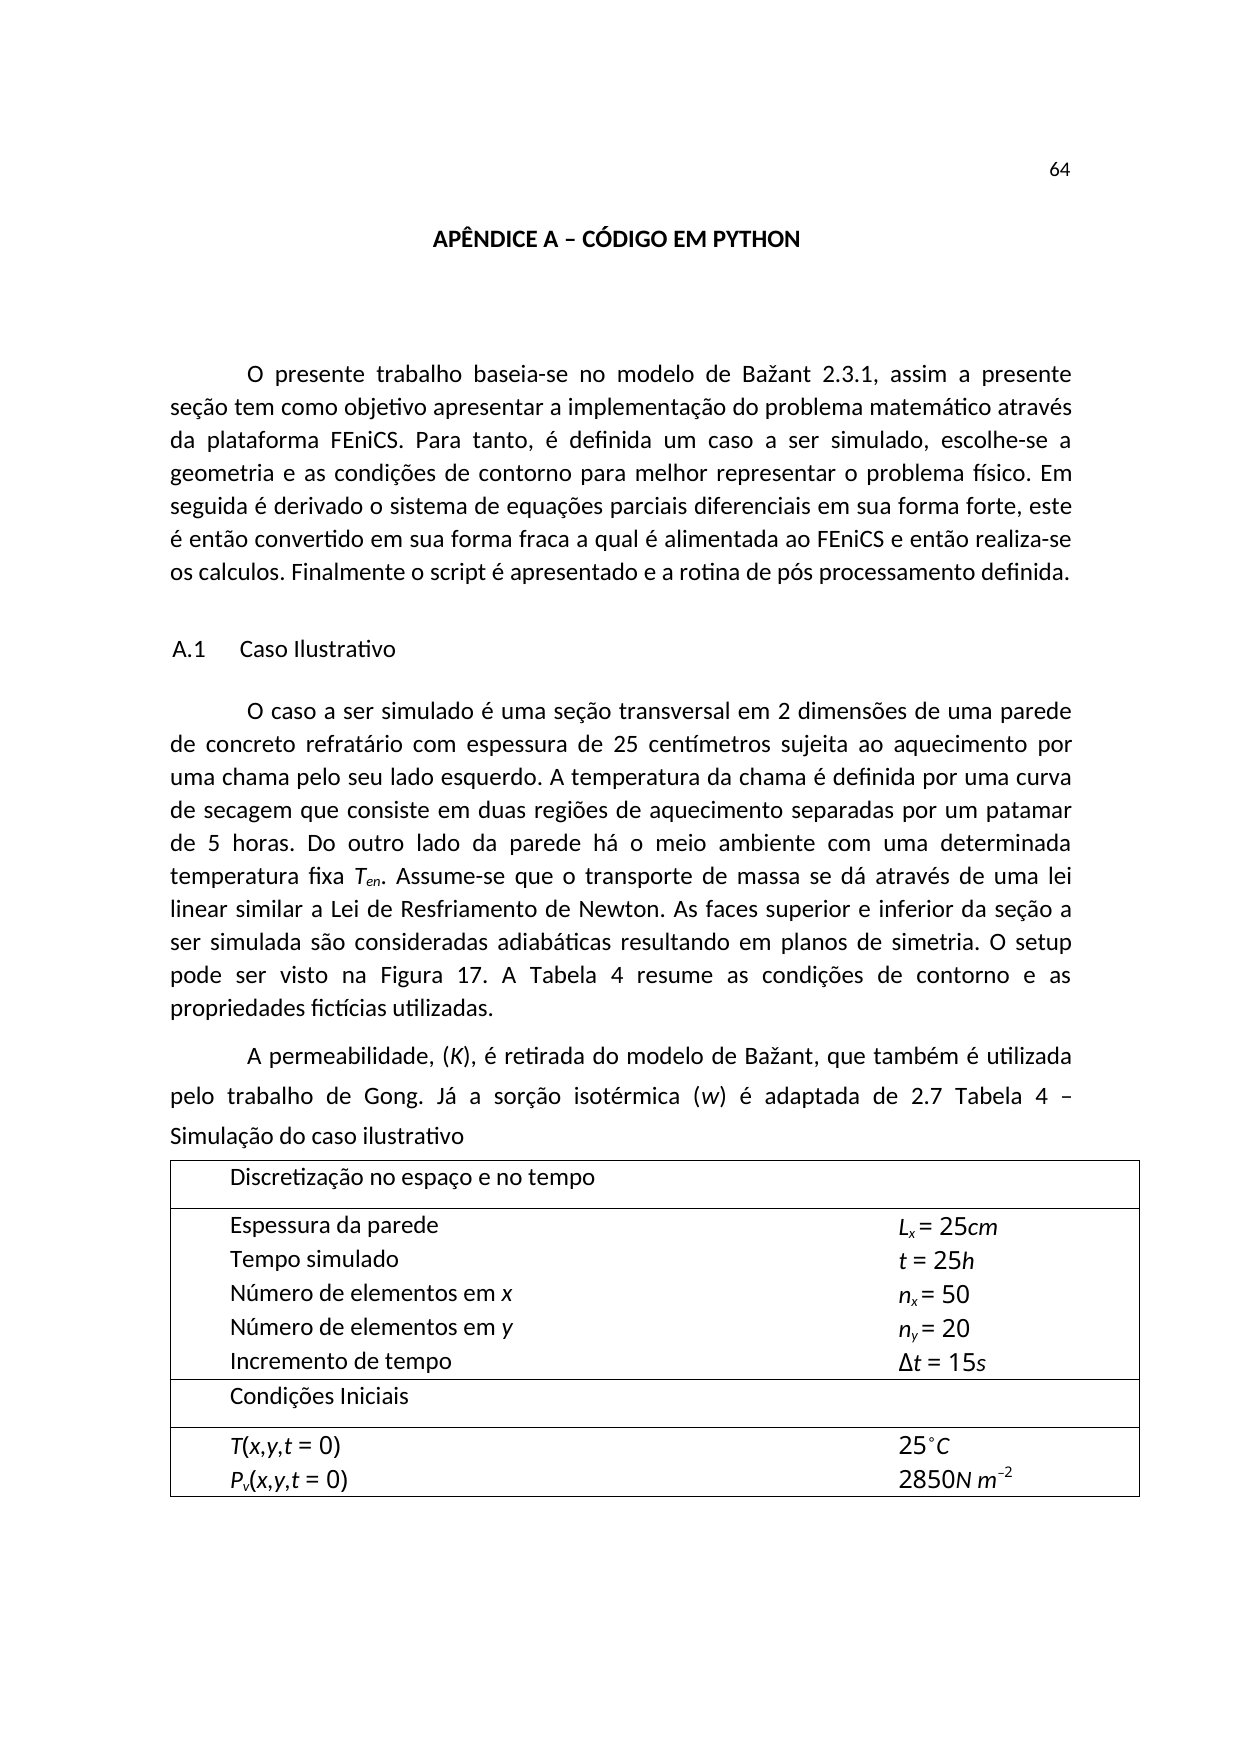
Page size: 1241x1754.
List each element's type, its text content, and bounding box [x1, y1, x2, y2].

table_cell t = 25h [898, 1243, 1139, 1277]
table_cell [898, 1380, 1139, 1427]
table_cell 25∘C [898, 1428, 1139, 1462]
table_cell Lx = 25cm [898, 1209, 1139, 1243]
table_cell ny = 20 [898, 1311, 1139, 1345]
text A permeabilidade, (K), é retirada do modelo de Bažant, que também é utilizada pelo trabalho de Gong. Já a sorção isotérmica (w) é adaptada de 2.7 Tabela 4 – Simulação do caso ilustrativo [170, 1040, 1073, 1151]
table_cell 2850N m−2 [898, 1462, 1139, 1496]
table_cell Espessura da parede [171, 1209, 898, 1243]
text O presente trabalho baseia-se no modelo de Bažant 2.3.1, assim a presente seção tem como objetivo apresentar a implementação do problema matemático através da plataforma FEniCS. Para tanto, é definida um caso a ser simulado, escolhe-se a geometria e as condições de contorno para melhor representar o problema físico. Em seguida é derivado o sistema de equações parciais diferenciais em sua forma forte, este é então convertido em sua forma fraca a qual é alimentada ao FEniCS e então realiza-se os calculos. Finalmente o script é apresentado e a rotina de pós processamento definida. [170, 358, 1073, 587]
table_cell Pv(x,y,t = 0) [171, 1462, 898, 1496]
subtitle APÊNDICE A – CÓDIGO EM PYTHON [159, 224, 1074, 254]
table_header [898, 1161, 1139, 1208]
table_cell T(x,y,t = 0) [171, 1428, 898, 1462]
table_cell Número de elementos em y [171, 1311, 898, 1345]
table_cell nx = 50 [898, 1277, 1139, 1311]
table_cell Incremento de tempo [171, 1345, 898, 1379]
table_cell Tempo simulado [171, 1243, 898, 1277]
table_header Discretização no espaço e no tempo [171, 1161, 898, 1208]
table_cell Δt = 15s [898, 1345, 1139, 1379]
table_cell Condições Iniciais [171, 1380, 898, 1427]
text O caso a ser simulado é uma seção transversal em 2 dimensões de uma parede de concreto refratário com espessura de 25 centímetros sujeita ao aquecimento por uma chama pelo seu lado esquerdo. A temperatura da chama é definida por uma curva de secagem que consiste em duas regiões de aquecimento separadas por um patamar de 5 horas. Do outro lado da parede há o meio ambiente com uma determinada temperatura fixa Ten. Assume-se que o transporte de massa se dá através de uma lei linear similar a Lei de Resfriamento de Newton. As faces superior e inferior da seção a ser simulada são consideradas adiabáticas resultando em planos de simetria. O setup pode ser visto na Figura 17. A Tabela 4 resume as condições de contorno e as propriedades fictícias utilizadas. [170, 696, 1073, 1022]
text A.1 Caso Ilustrativo [127, 633, 1074, 663]
table_cell Número de elementos em x [171, 1277, 898, 1311]
